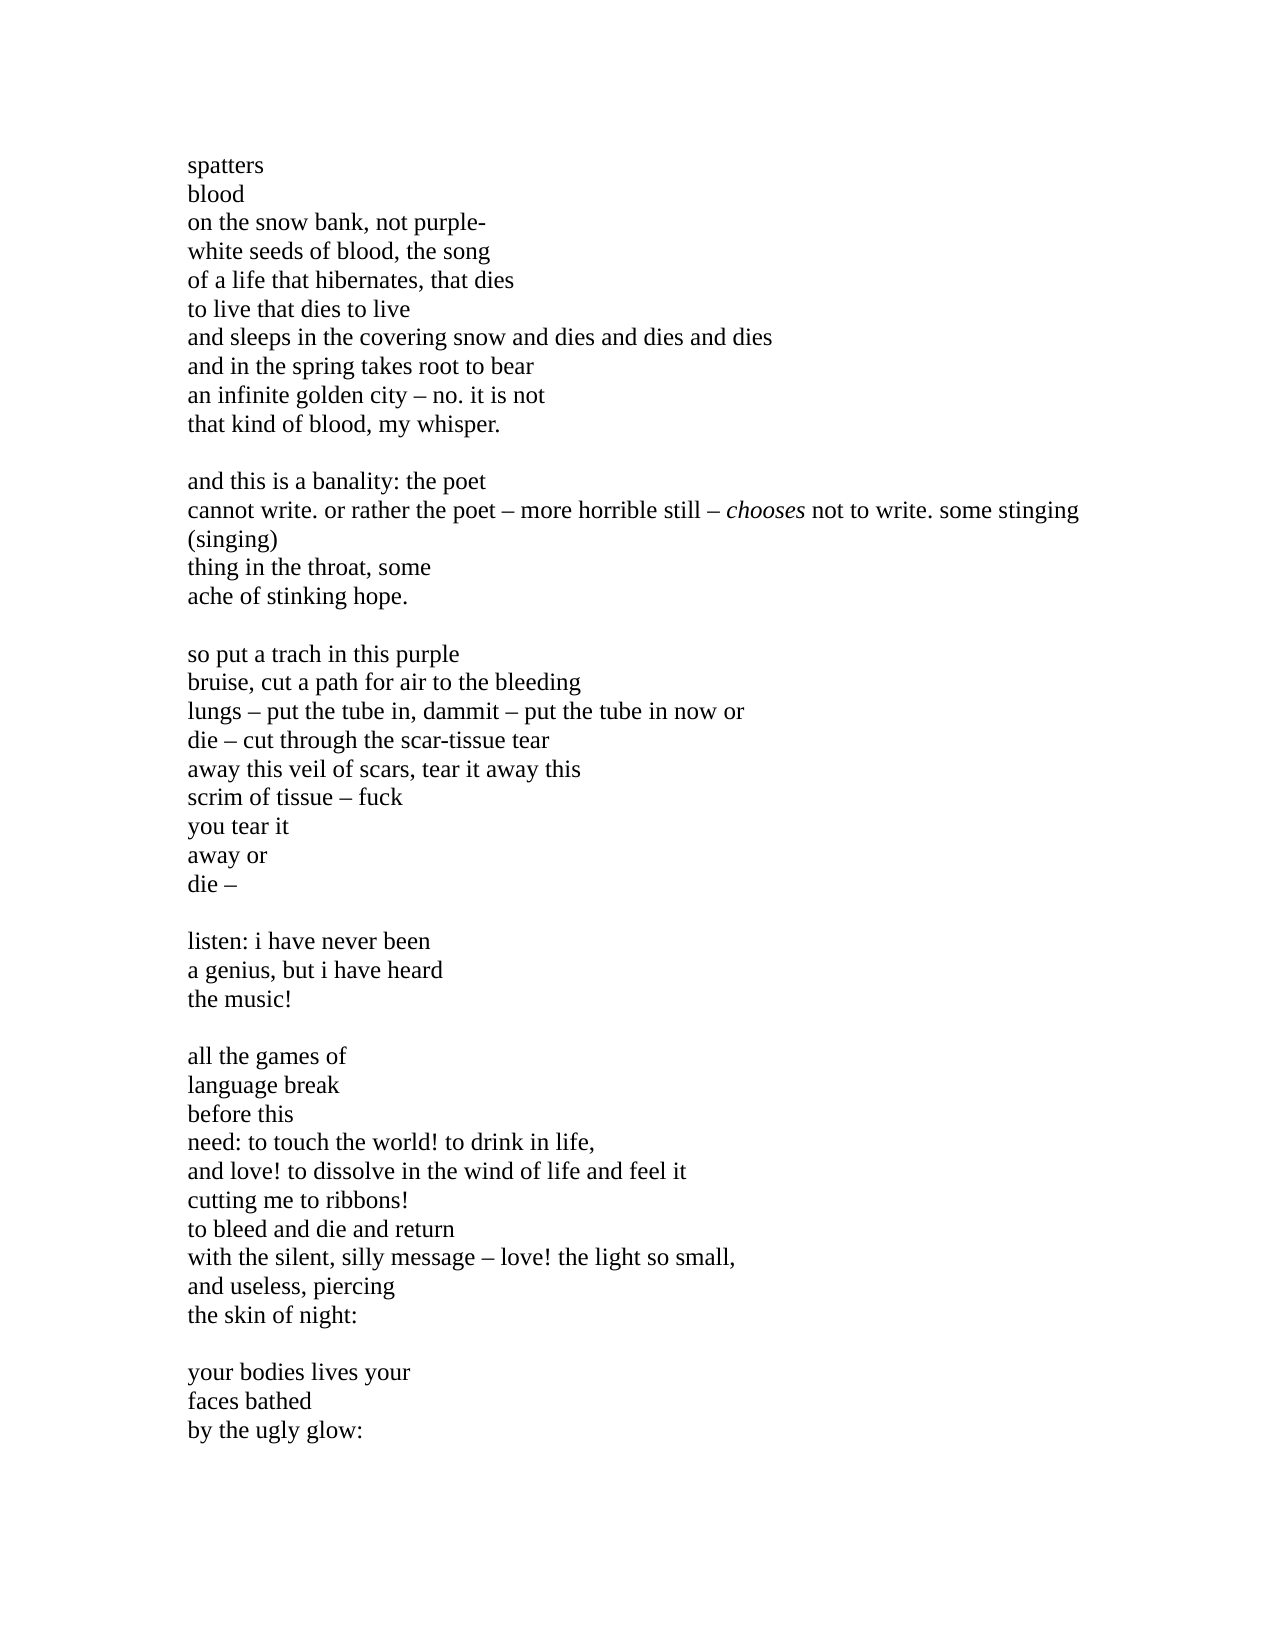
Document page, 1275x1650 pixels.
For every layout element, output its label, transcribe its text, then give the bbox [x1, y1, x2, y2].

text away or [187, 840, 1087, 869]
text scrim of tissue – fuck [187, 782, 1087, 811]
text by the ugly glow: [187, 1415, 1087, 1444]
text die – cut through the scar-tissue tear [187, 725, 1087, 754]
text of a life that hibernates, that dies [187, 265, 1087, 294]
text so put a trach in this purple [187, 639, 1087, 667]
text listen: i have never been [187, 926, 1087, 955]
text language break [187, 1070, 1087, 1099]
text to live that dies to live [187, 294, 1087, 322]
text ache of stinking hope. [187, 581, 1087, 610]
text thing in the throat, some [187, 552, 1087, 581]
text away this veil of scars, tear it away this [187, 754, 1087, 782]
text with the silent, silly message – love! the light so small, [187, 1242, 1087, 1271]
text cutting me to ribbons! [187, 1185, 1087, 1214]
text faces bathed [187, 1386, 1087, 1415]
text and love! to dissolve in the wind of life and feel it [187, 1156, 1087, 1185]
text on the snow bank, not purple- [187, 207, 1087, 236]
text blood [187, 179, 1087, 207]
text before this [187, 1099, 1087, 1127]
text your bodies lives your [187, 1357, 1087, 1386]
text and this is a banality: the poet [187, 466, 1087, 495]
text need: to touch the world! to drink in life, [187, 1127, 1087, 1156]
text a genius, but i have heard [187, 955, 1087, 984]
text cannot write. or rather the poet – more horrible still – chooses not to write. some stinging (singing) [187, 495, 1087, 552]
text that kind of blood, my whisper. [187, 409, 1087, 437]
text bruise, cut a path for air to the bleeding [187, 667, 1087, 696]
text die – [187, 869, 1087, 897]
text and sleeps in the covering snow and dies and dies and dies [187, 322, 1087, 351]
text spatters [187, 150, 1087, 179]
text and useless, piercing [187, 1271, 1087, 1300]
text lungs – put the tube in, dammit – put the tube in now or [187, 696, 1087, 725]
text to bleed and die and return [187, 1214, 1087, 1242]
text all the games of [187, 1041, 1087, 1070]
text the music! [187, 984, 1087, 1012]
text the skin of night: [187, 1300, 1087, 1329]
text white seeds of blood, the song [187, 236, 1087, 265]
text you tear it [187, 811, 1087, 840]
text and in the spring takes root to bear [187, 351, 1087, 380]
text an infinite golden city – no. it is not [187, 380, 1087, 409]
